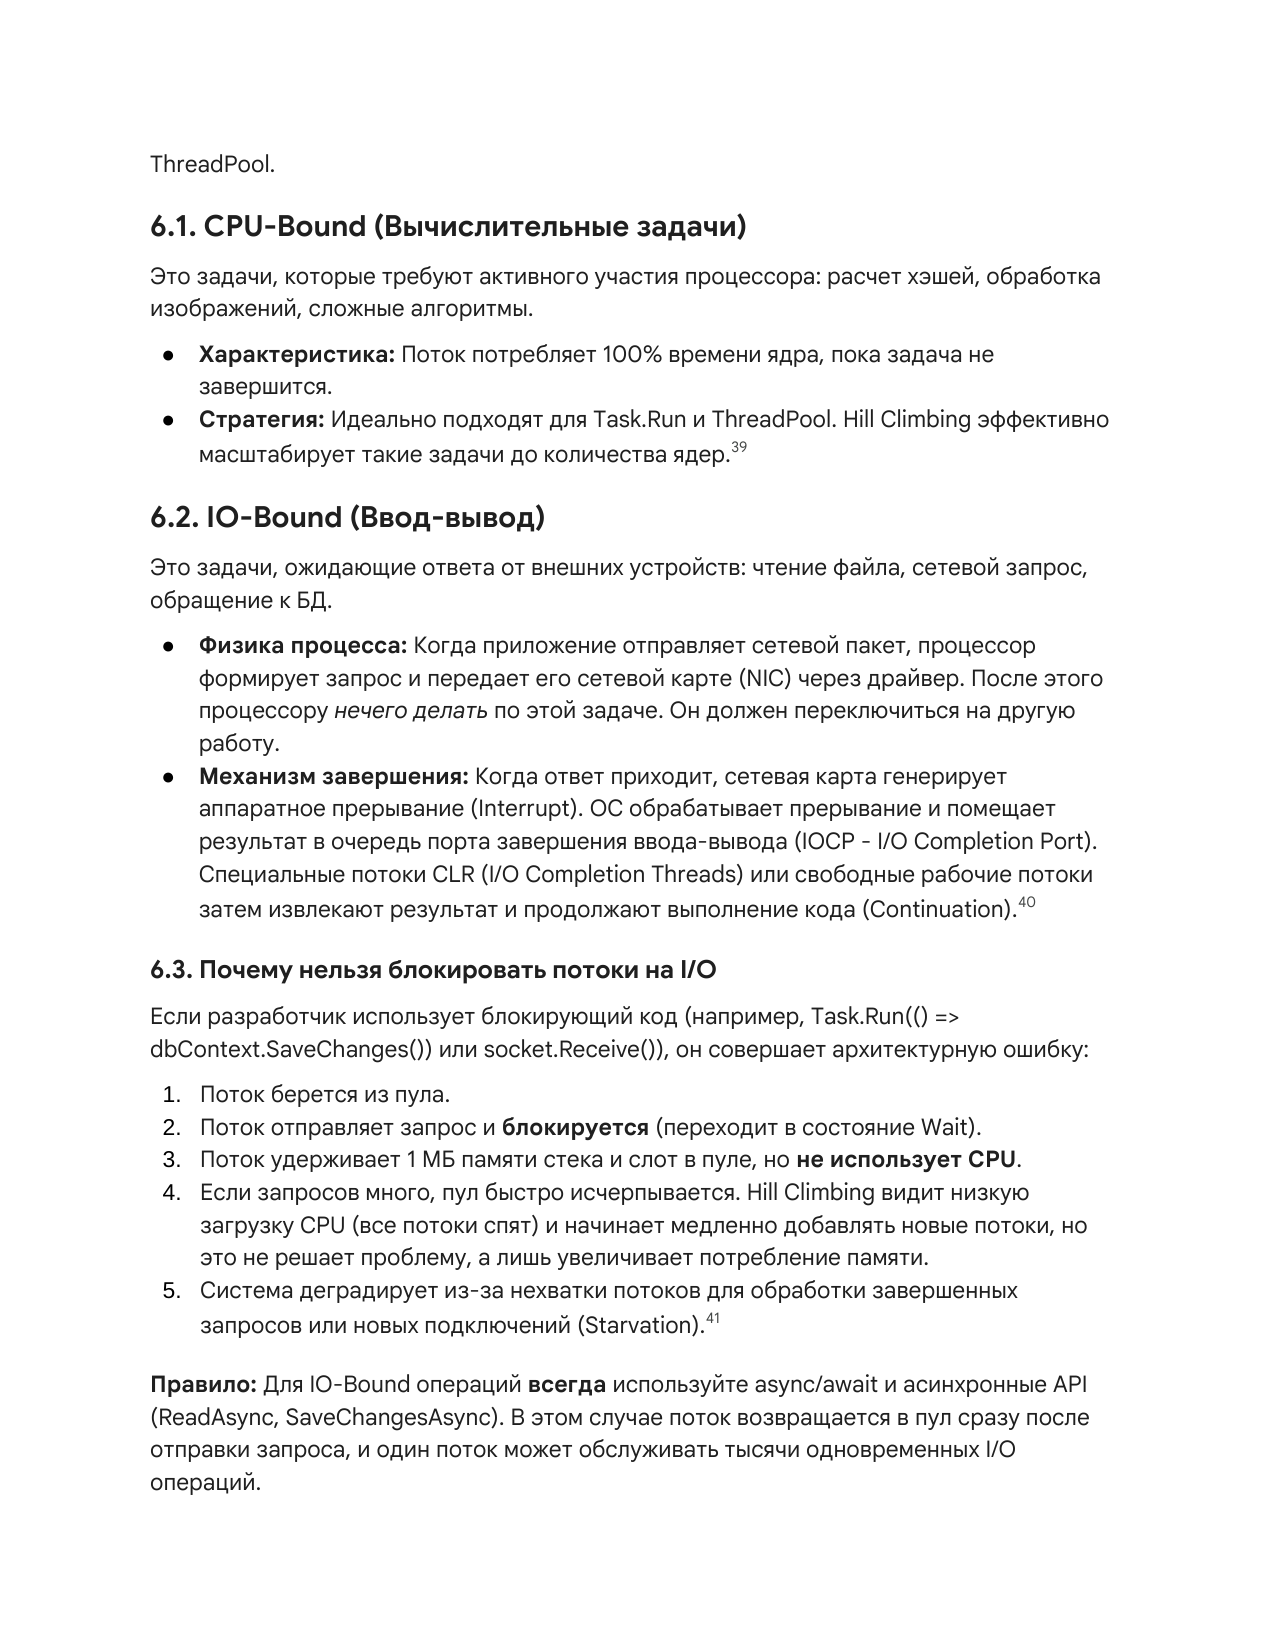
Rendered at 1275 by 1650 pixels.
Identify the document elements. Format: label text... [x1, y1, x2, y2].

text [150, 150, 1125, 179]
list Поток удерживает 1 МБ памяти стека и слот в пуле, но не использует CPU. [162, 1146, 1125, 1174]
list Механизм завершения: Когда ответ приходит, сетевая карта генерирует аппаратное прерывание (Interrupt). ОС обрабатывает прерывание и помещает результат в очередь порта завершения ввода-вывода (IOCP - I/O Completion Port). Специальные потоки CLR (I/O Completion Threads) или свободные рабочие потоки затем извлекают результат и продолжают выполнение кода (Continuation).40 [161, 762, 1125, 924]
text Правило: Для IO-Bound операций всегда используйте async/await и асинхронные API (ReadAsync, SaveChangesAsync). В этом случае поток возвращается в пул сразу после отправки запроса, и один поток может обслуживать тысячи одновременных I/O операций. [150, 1370, 1125, 1497]
subtitle 6.2. IO-Bound (Ввод-вывод) [150, 499, 1125, 536]
list Поток берется из пула. [162, 1080, 1125, 1109]
list Физика процесса: Когда приложение отправляет сетевой пакет, процессор формирует запрос и передает его сетевой карте (NIC) через драйвер. После этого процессору нечего делать по этой задаче. Он должен переключиться на другую работу. [161, 631, 1125, 758]
list Поток отправляет запрос и блокируется (переходит в состояние Wait). [162, 1113, 1125, 1142]
text Это задачи, которые требуют активного участия процессора: расчет хэшей, обработка изображений, сложные алгоритмы. [150, 262, 1125, 323]
text Если разработчик использует блокирующий код (например, Task.Run(() => dbContext.SaveChanges()) или socket.Receive()), он совершает архитектурную ошибку: [150, 1002, 1125, 1064]
subtitle 6.3. Почему нельзя блокировать потоки на I/O [150, 954, 1125, 985]
list Если запросов много, пул быстро исчерпывается. Hill Climbing видит низкую загрузку CPU (все потоки спят) и начинает медленно добавлять новые потоки, но это не решает проблему, а лишь увеличивает потребление памяти. [162, 1178, 1125, 1272]
list Характеристика: Поток потребляет 100% времени ядра, пока задача не завершится. [161, 340, 1125, 401]
text Это задачи, ожидающие ответа от внешних устройств: чтение файла, сетевой запрос, обращение к БД. [150, 553, 1125, 615]
list Система деградирует из-за нехватки потоков для обработки завершенных запросов или новых подключений (Starvation).41 [162, 1276, 1125, 1341]
list Стратегия: Идеально подходят для Task.Run и ThreadPool. Hill Climbing эффективно масштабирует такие задачи до количества ядер.39 [161, 405, 1125, 470]
subtitle 6.1. CPU-Bound (Вычислительные задачи) [150, 208, 1125, 244]
